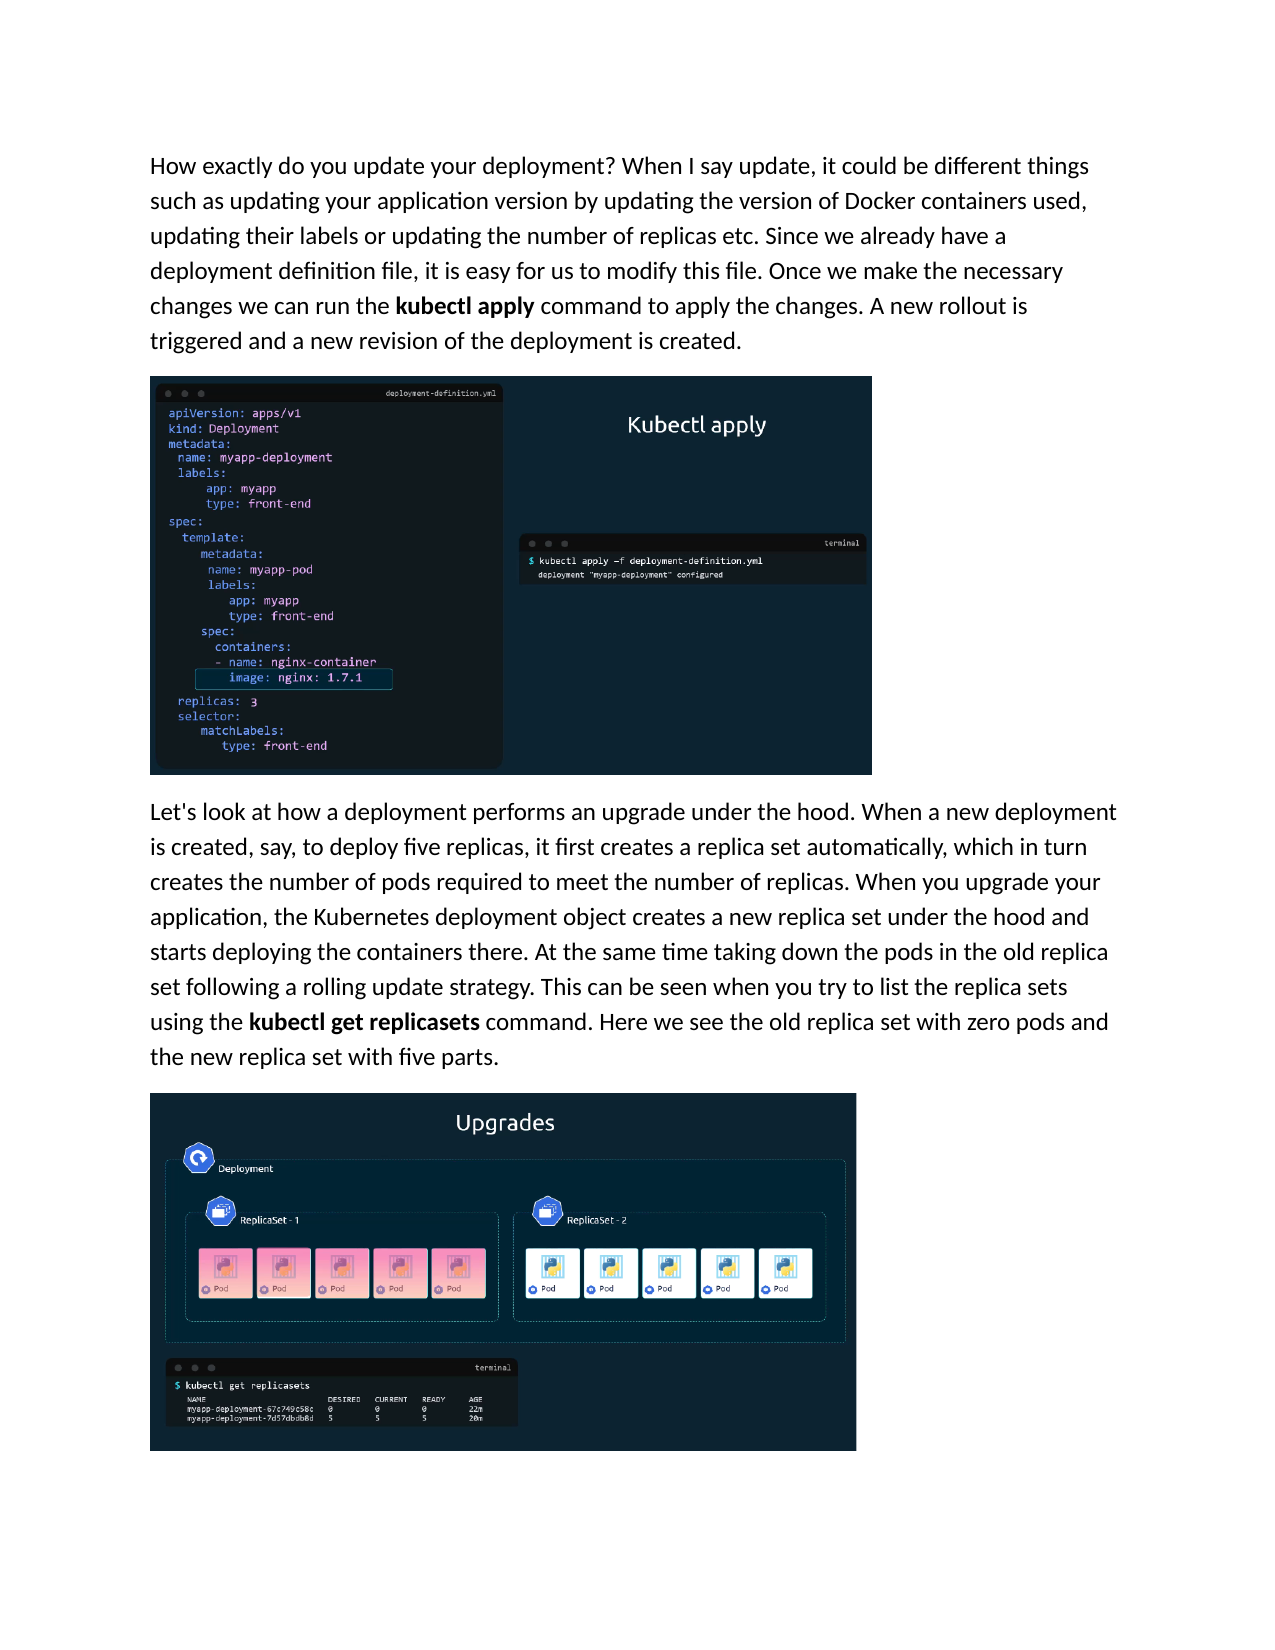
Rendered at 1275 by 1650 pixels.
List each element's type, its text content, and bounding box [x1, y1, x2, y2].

text Let's look at how a deployment performs an upgrade under the hood. When a new deployment is created, say, to deploy five replicas, it first creates a replica set automatically, which in turn creates the number of pods required to meet the number of replicas. When you upgrade your application, the Kubernetes deployment object creates a new replica set under the hood and starts deploying the containers there. At the same time taking down the pods in the old replica set following a rolling update strategy. This can be seen when you try to list the replica sets using the kubectl get replicasets command. Here we see the old replica set with zero pods and the new replica set with five parts. [150, 797, 1125, 1072]
picture [150, 376, 872, 775]
picture [150, 1093, 857, 1451]
text How exactly do you update your deployment? When I say update, it could be different things such as updating your application version by updating the version of Docker containers used, updating their labels or updating the number of replicas etc. Since we already have a deployment definition file, it is easy for us to modify this file. Once we make the necessary changes we can run the kubectl apply command to apply the changes. A new rollout is triggered and a new revision of the deployment is created. [150, 150, 1125, 356]
